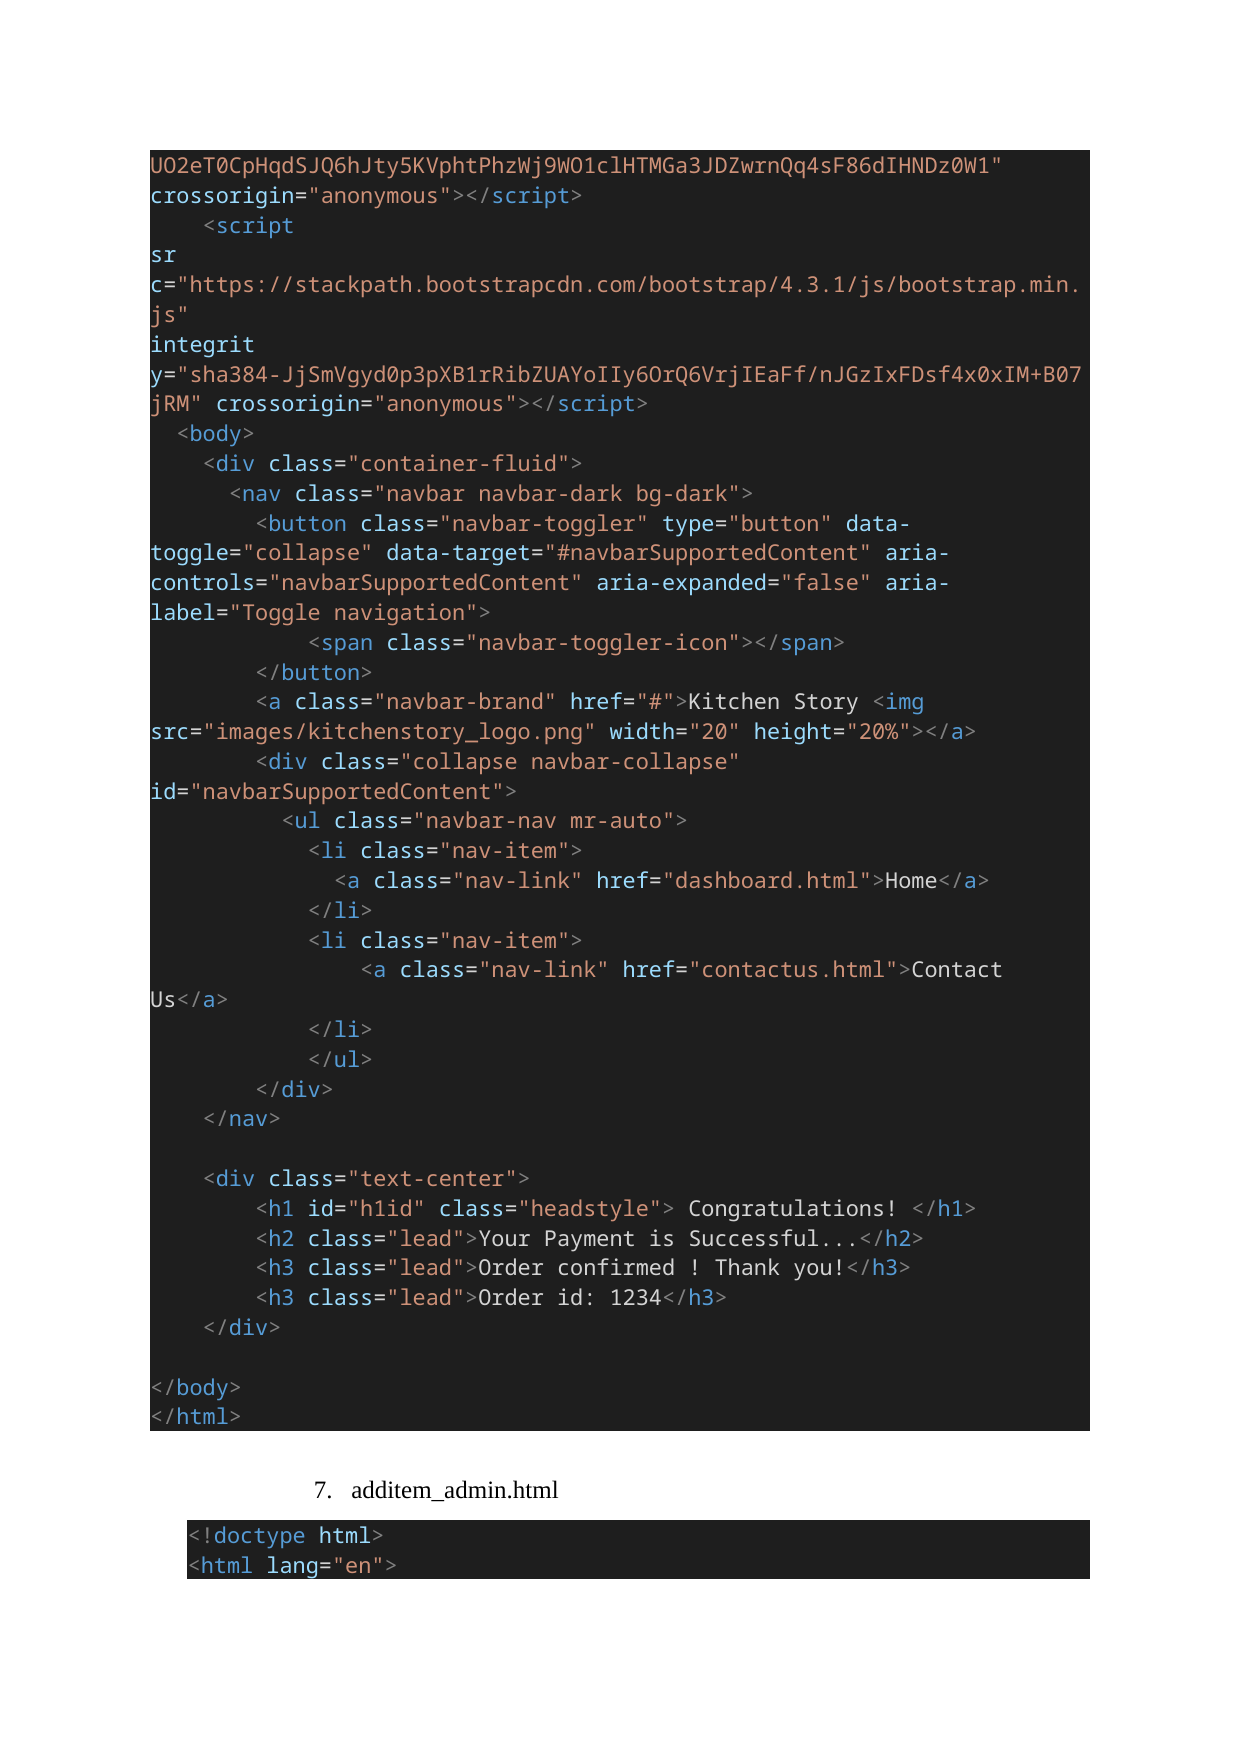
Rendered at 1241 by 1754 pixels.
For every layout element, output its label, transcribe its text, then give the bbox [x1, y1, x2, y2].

text <html lang="en"> [187, 1549, 1090, 1579]
text <nav class="navbar navbar-dark bg-dark"> [150, 478, 1090, 507]
text <div class="text-center"> [150, 1163, 1090, 1193]
text <h2 class="lead">Your Payment is Successful...</h2> [150, 1222, 1090, 1252]
text <body> [150, 418, 1090, 448]
text <div class="collapse navbar-collapse" id="navbarSupportedContent"> [150, 746, 1090, 805]
text <a class="nav-link" href="contactus.html">Contact Us</a> [150, 954, 1090, 1014]
text <script src="https://stackpath.bootstrapcdn.com/bootstrap/4.3.1/js/bootstrap.min.js" integrity="sha384-JjSmVgyd0p3pXB1rRibZUAYoIIy6OrQ6VrjIEaFf/nJGzIxFDsf4x0xIM+B07jRM" crossorigin="anonymous"></script> [150, 209, 1090, 418]
text <a class="nav-link" href="dashboard.html">Home</a> [150, 865, 1090, 895]
text <div class="container-fluid"> [150, 448, 1090, 478]
text <h1 id="h1id" class="headstyle"> Congratulations! </h1> [150, 1193, 1090, 1222]
text <a class="navbar-brand" href="#">Kitchen Story <img src="images/kitchenstory_logo.png" width="20" height="20%"></a> [150, 686, 1090, 746]
text </li> [150, 895, 1090, 924]
text </div> [150, 1073, 1090, 1103]
text <ul class="navbar-nav mr-auto"> [150, 805, 1090, 835]
list additem_admin.html [313, 1475, 1090, 1504]
text <button class="navbar-toggler" type="button" data-toggle="collapse" data-target="#navbarSupportedContent" aria-controls="navbarSupportedContent" aria-expanded="false" aria-label="Toggle navigation"> [150, 507, 1090, 627]
text <h3 class="lead">Order id: 1234</h3> [150, 1282, 1090, 1312]
text </nav> [150, 1103, 1090, 1133]
text <!doctype html> [187, 1520, 1090, 1549]
text </ul> [150, 1044, 1090, 1073]
text <h3 class="lead">Order confirmed ! Thank you!</h3> [150, 1252, 1090, 1282]
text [150, 150, 1090, 209]
text </html> [150, 1401, 1090, 1431]
text </button> [150, 656, 1090, 686]
text </li> [150, 1014, 1090, 1044]
text <li class="nav-item"> [150, 924, 1090, 954]
text </body> [150, 1371, 1090, 1401]
text <li class="nav-item"> [150, 835, 1090, 865]
text <span class="navbar-toggler-icon"></span> [150, 627, 1090, 656]
text </div> [150, 1312, 1090, 1342]
